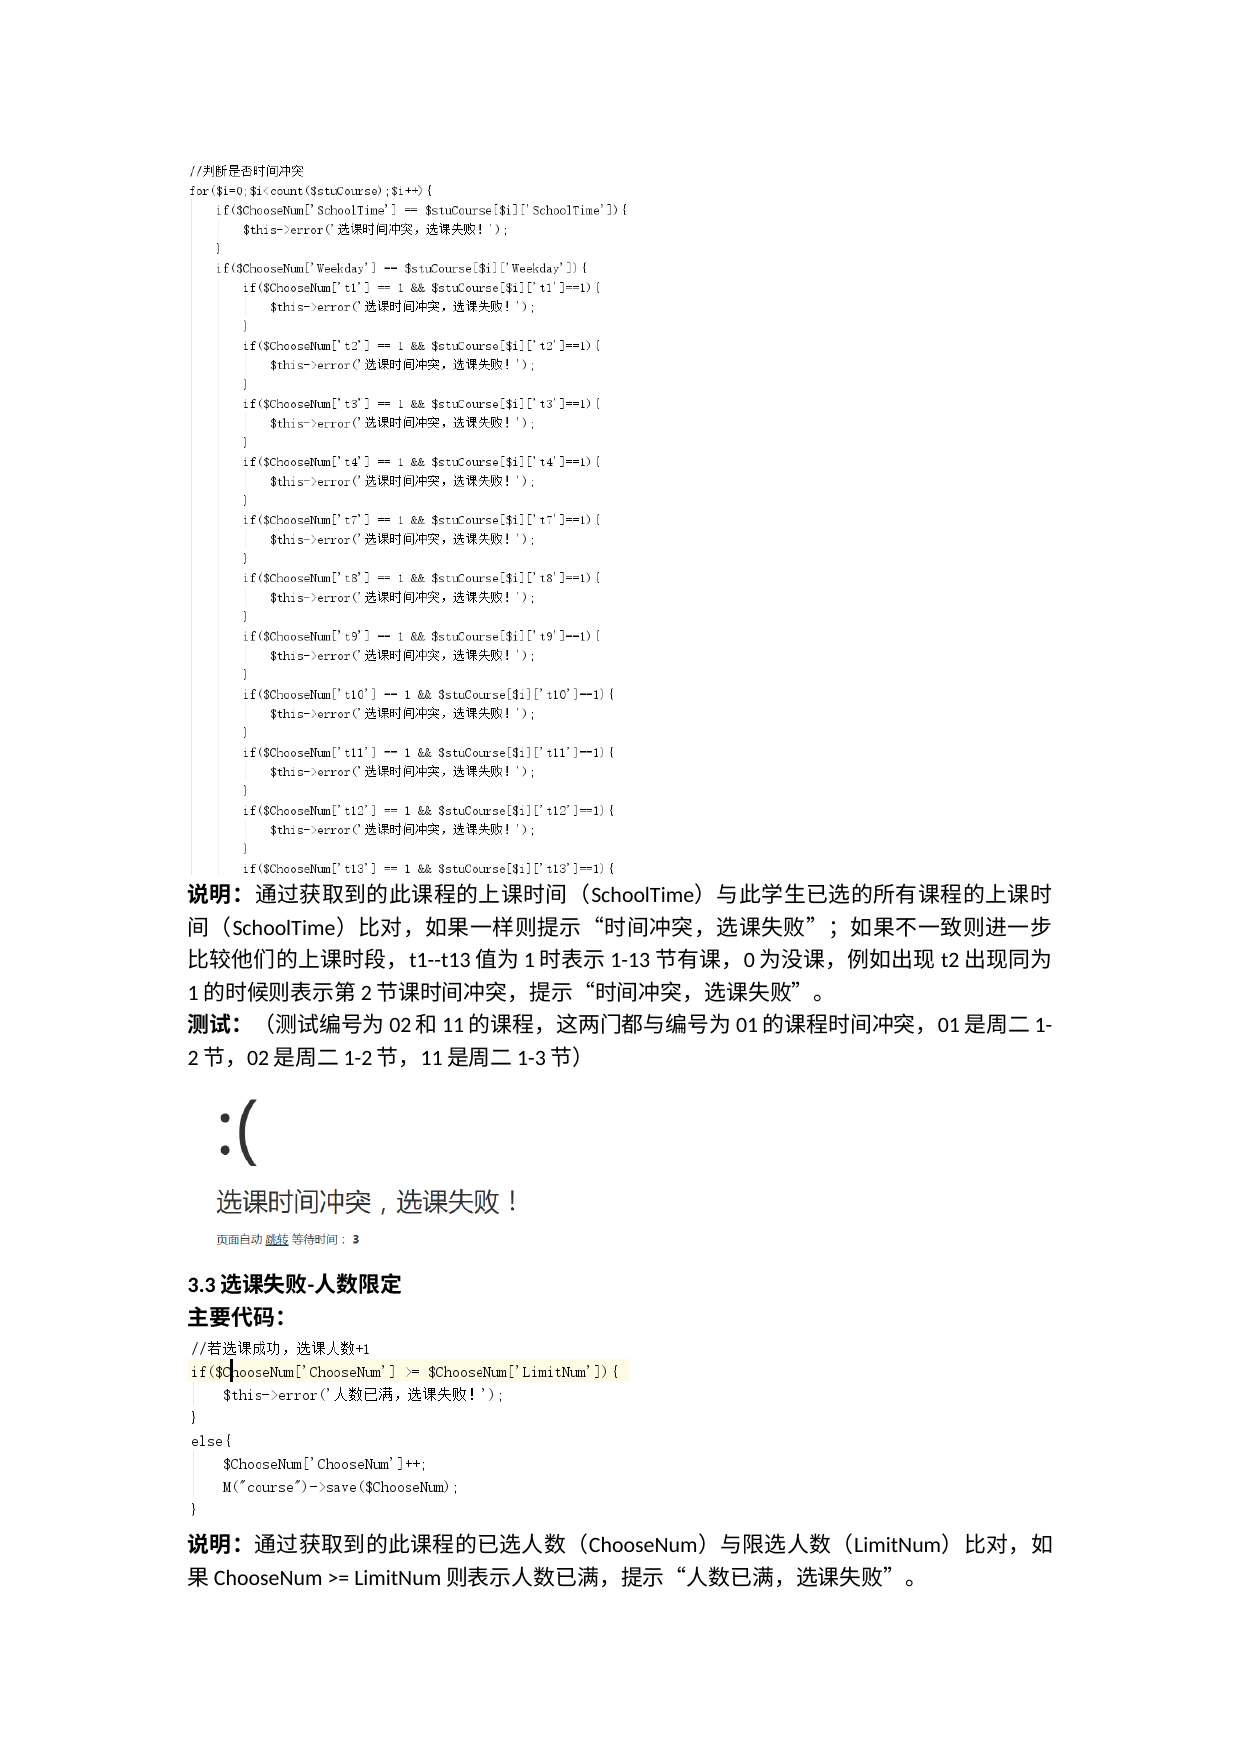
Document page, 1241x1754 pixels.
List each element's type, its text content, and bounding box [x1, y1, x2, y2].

text 说明：通过获取到的此课程的上课时间（SchoolTime）与此学生已选的所有课程的上课时间（SchoolTime）比对，如果一样则提示“时间冲突，选课失败”；如果不一致则进一步比较他们的上课时段，t1--t13值为1时表示1-13节有课，0为没课，例如出现t2出现同为1的时候则表示第2节课时间冲突，提示“时间冲突，选课失败”。 [187, 877, 1053, 1007]
text 3.3选课失败-人数限定 [187, 1267, 1053, 1299]
text 说明：通过获取到的此课程的已选人数（ChooseNum）与限选人数（LimitNum）比对，如果ChooseNum >= LimitNum则表示人数已满，提示“人数已满，选课失败”。 [187, 1527, 1053, 1592]
text 主要代码： [187, 1299, 1053, 1332]
picture [187, 1332, 629, 1516]
picture [187, 162, 629, 875]
picture [187, 1072, 537, 1265]
text 测试：（测试编号为02和11的课程，这两门都与编号为01的课程时间冲突，01是周二1-2节，02是周二1-2节，11是周二1-3节） [187, 1007, 1053, 1072]
